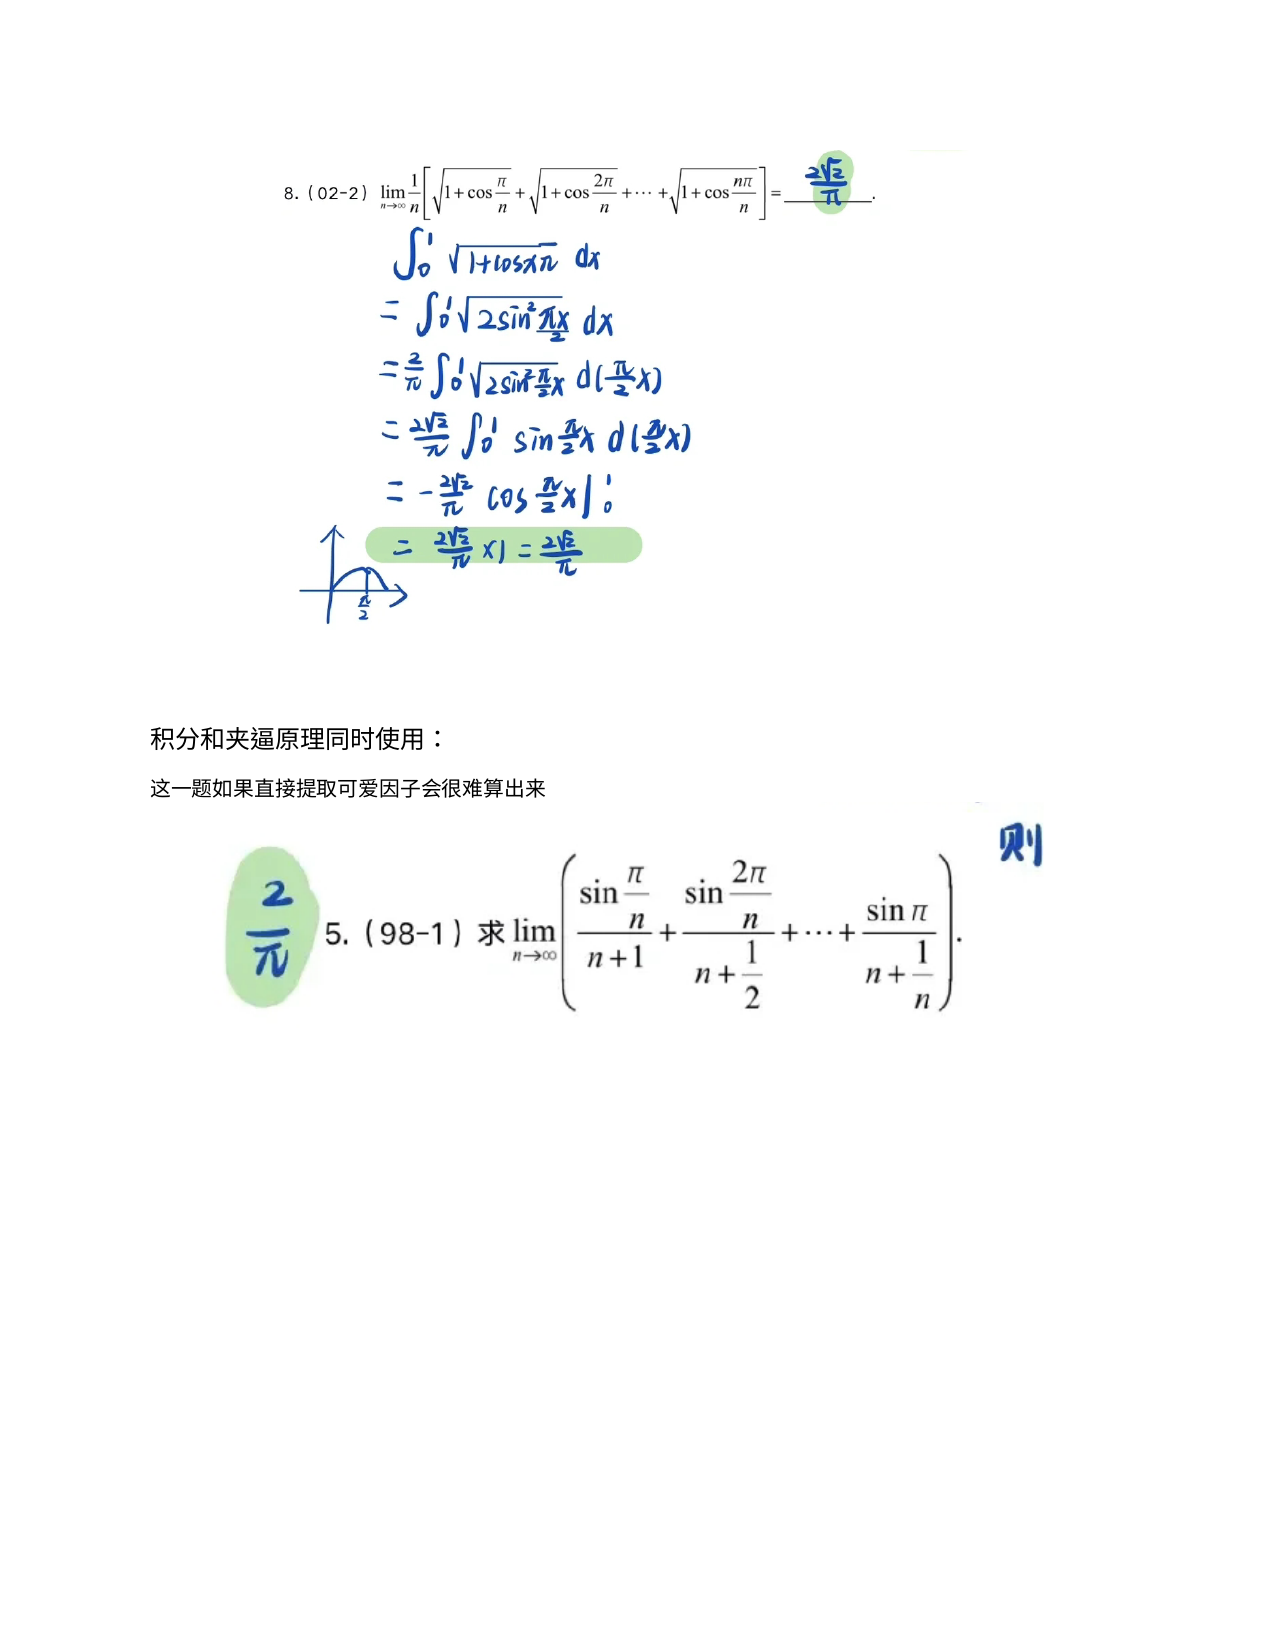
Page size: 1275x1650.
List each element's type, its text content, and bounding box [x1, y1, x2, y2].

picture [168, 802, 1044, 1068]
picture [168, 150, 1044, 658]
text 积分和夹逼原理同时使用： [150, 726, 1125, 755]
